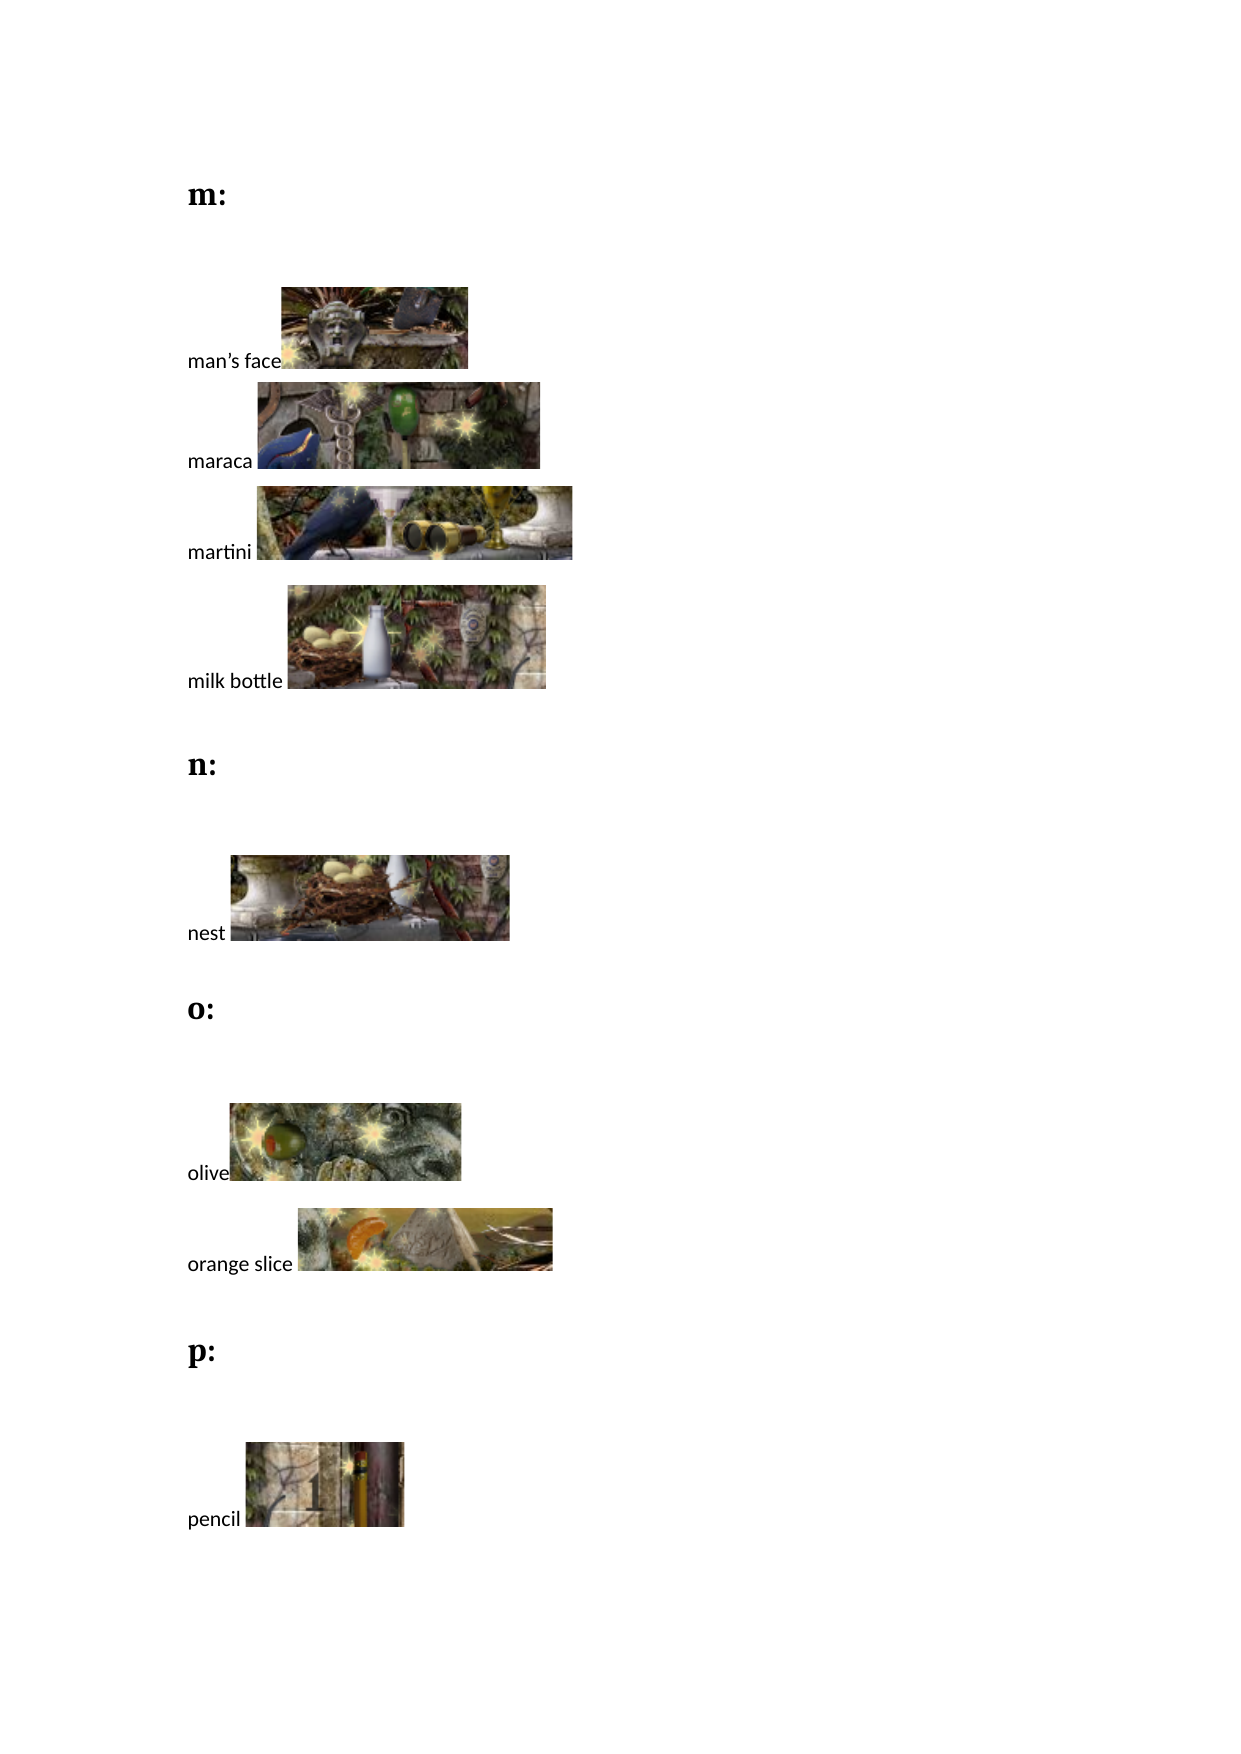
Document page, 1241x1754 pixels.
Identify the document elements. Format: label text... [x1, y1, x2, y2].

picture [245, 1442, 405, 1527]
text pencil [187, 1438, 1053, 1536]
text man’s face [187, 282, 1053, 379]
subtitle n: [187, 732, 1053, 797]
subtitle o: [187, 976, 1053, 1041]
picture [287, 585, 546, 689]
picture [297, 1208, 553, 1271]
picture [230, 855, 510, 941]
subtitle p: [187, 1318, 1053, 1383]
picture [257, 382, 541, 469]
picture [281, 287, 469, 369]
text olive [187, 1096, 1053, 1194]
text orange slice [187, 1194, 1053, 1291]
picture [229, 1103, 462, 1181]
text milk bottle [187, 574, 1053, 704]
subtitle m: [187, 162, 1053, 227]
picture [256, 486, 573, 560]
